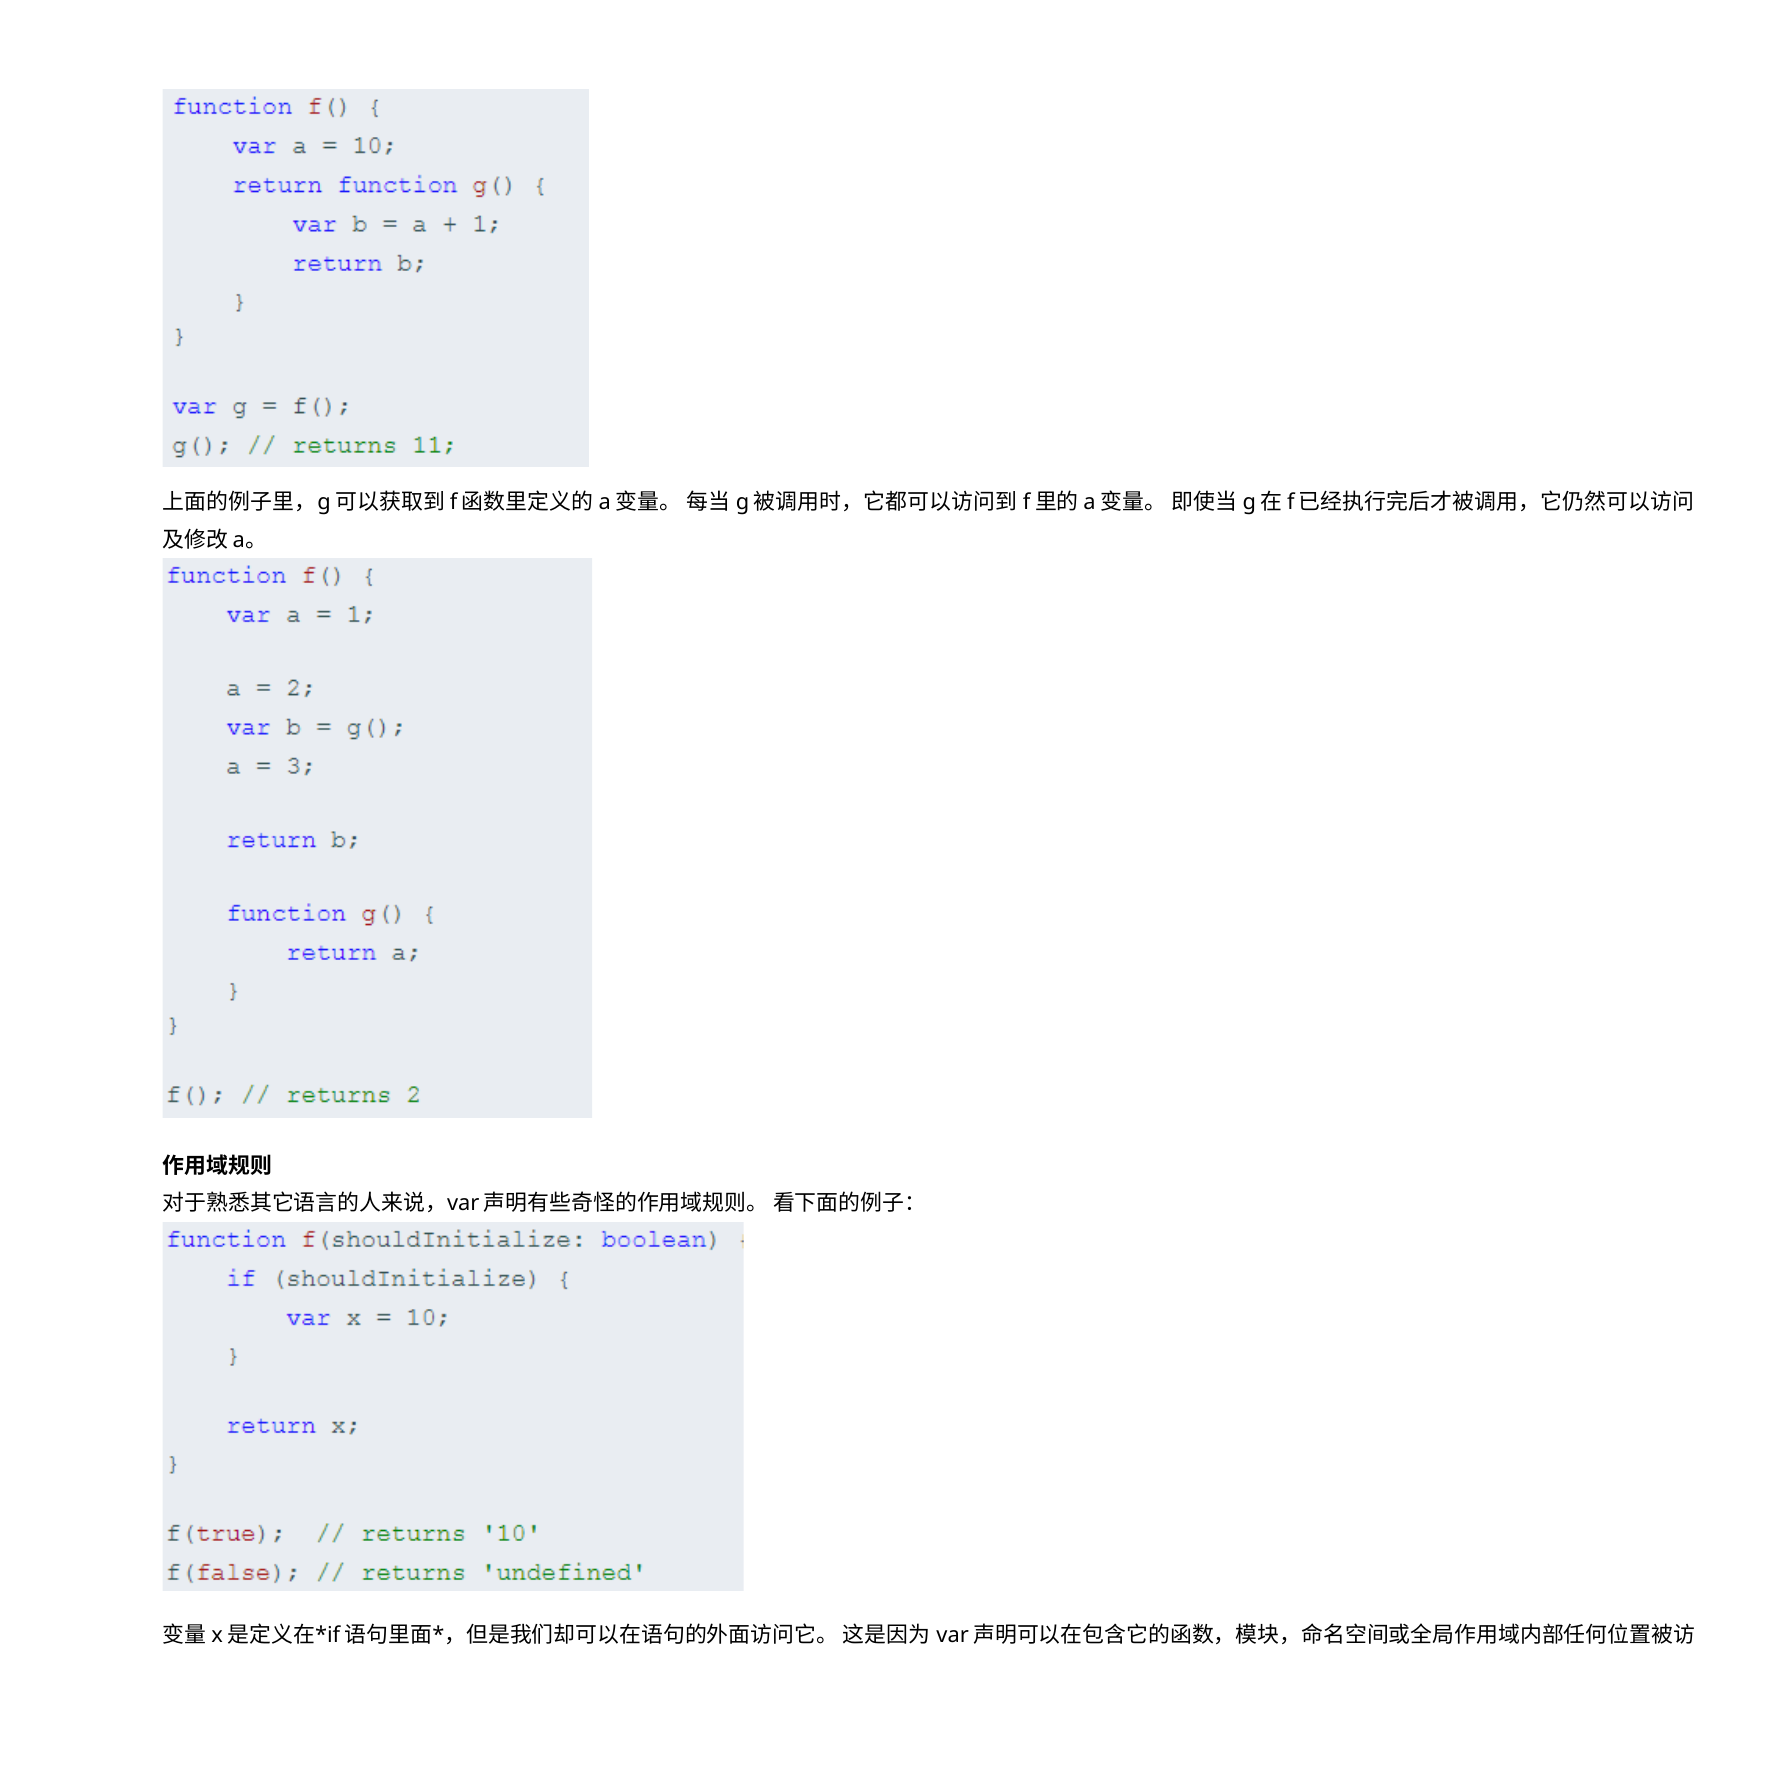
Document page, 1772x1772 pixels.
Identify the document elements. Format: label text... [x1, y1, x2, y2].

picture [162, 1222, 744, 1591]
text 对于熟悉其它语言的人来说，var声明有些奇怪的作用域规则。 看下面的例子： [162, 1185, 1697, 1218]
text 作用域规则 [162, 1148, 1697, 1180]
text 上面的例子里，g可以获取到f函数里定义的a变量。 每当 g被调用时，它都可以访问到f里的a变量。 即使当 g在f已经执行完后才被调用，它仍然可以访问及修改a。 [162, 484, 1697, 554]
picture [162, 89, 589, 467]
picture [162, 558, 593, 1118]
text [162, 1617, 1697, 1649]
